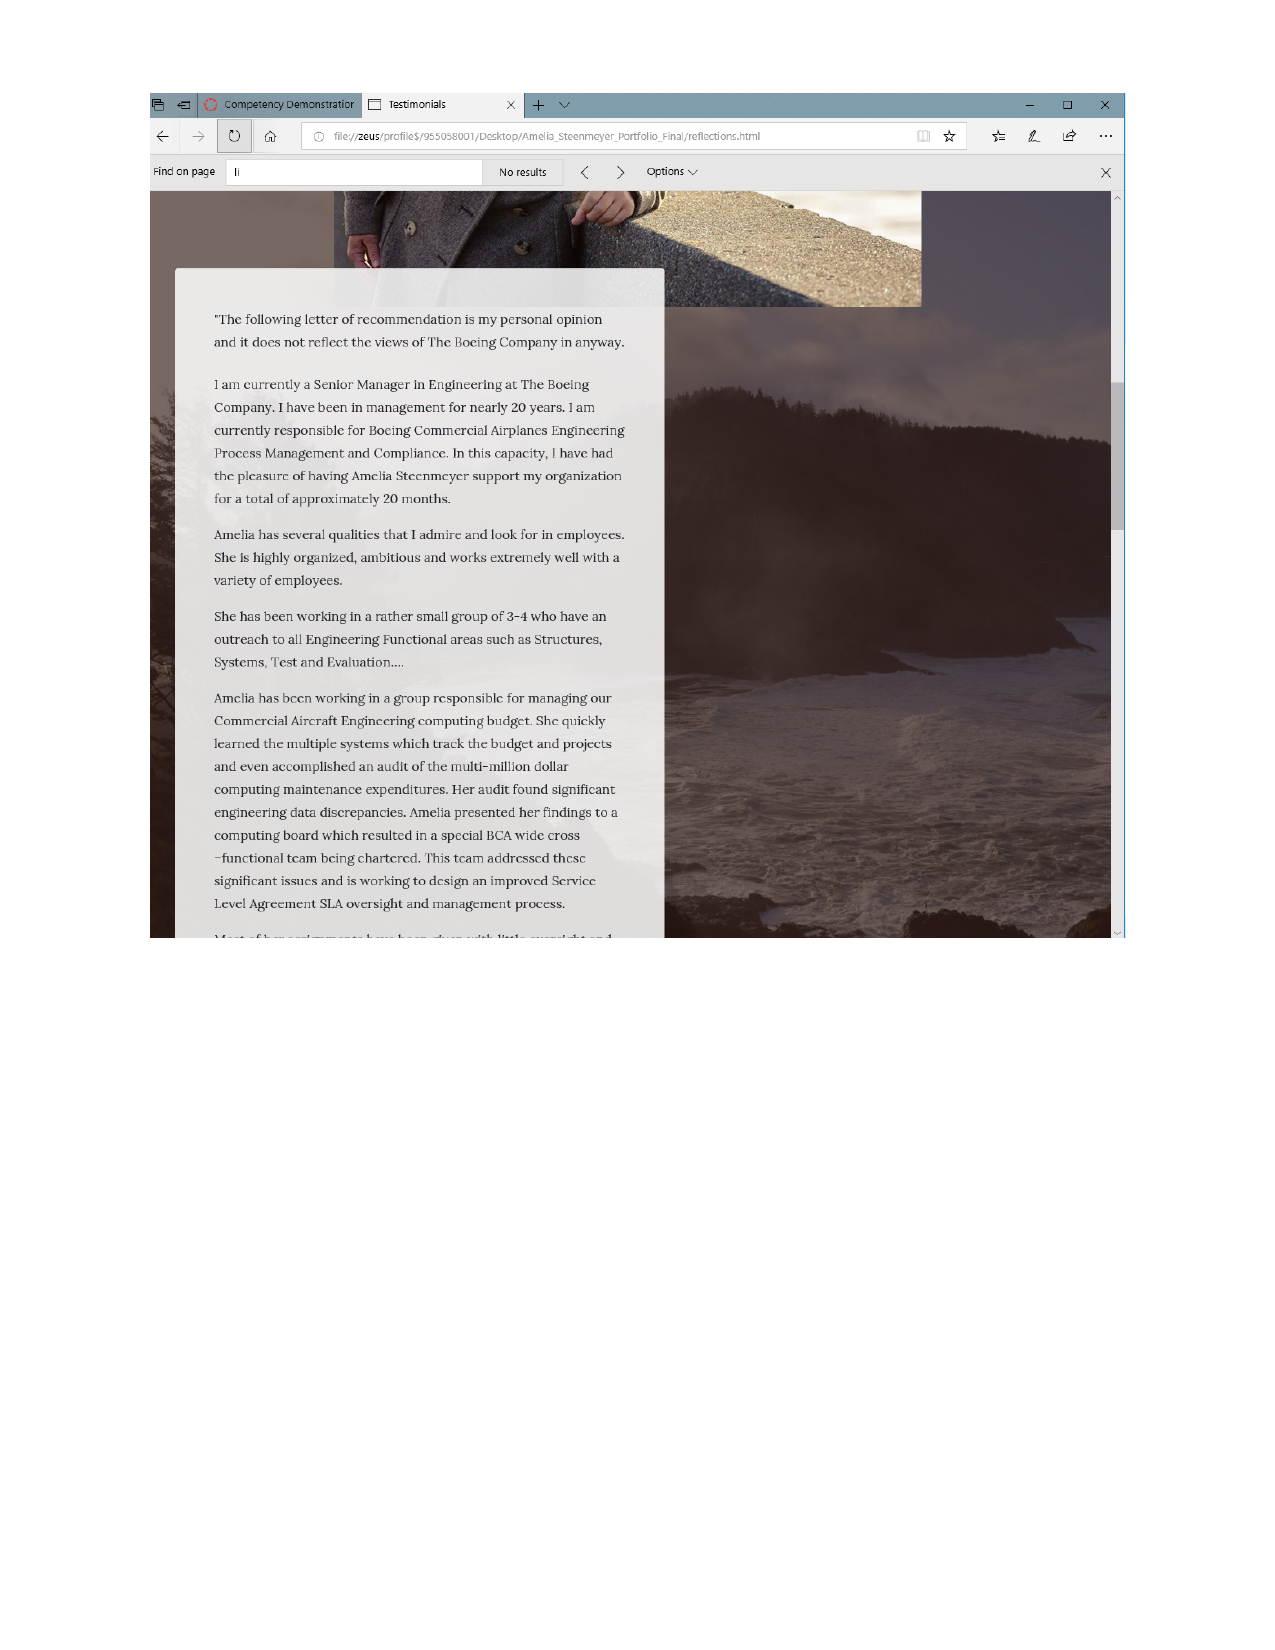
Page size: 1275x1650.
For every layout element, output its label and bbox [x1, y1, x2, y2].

picture [150, 93, 1125, 938]
